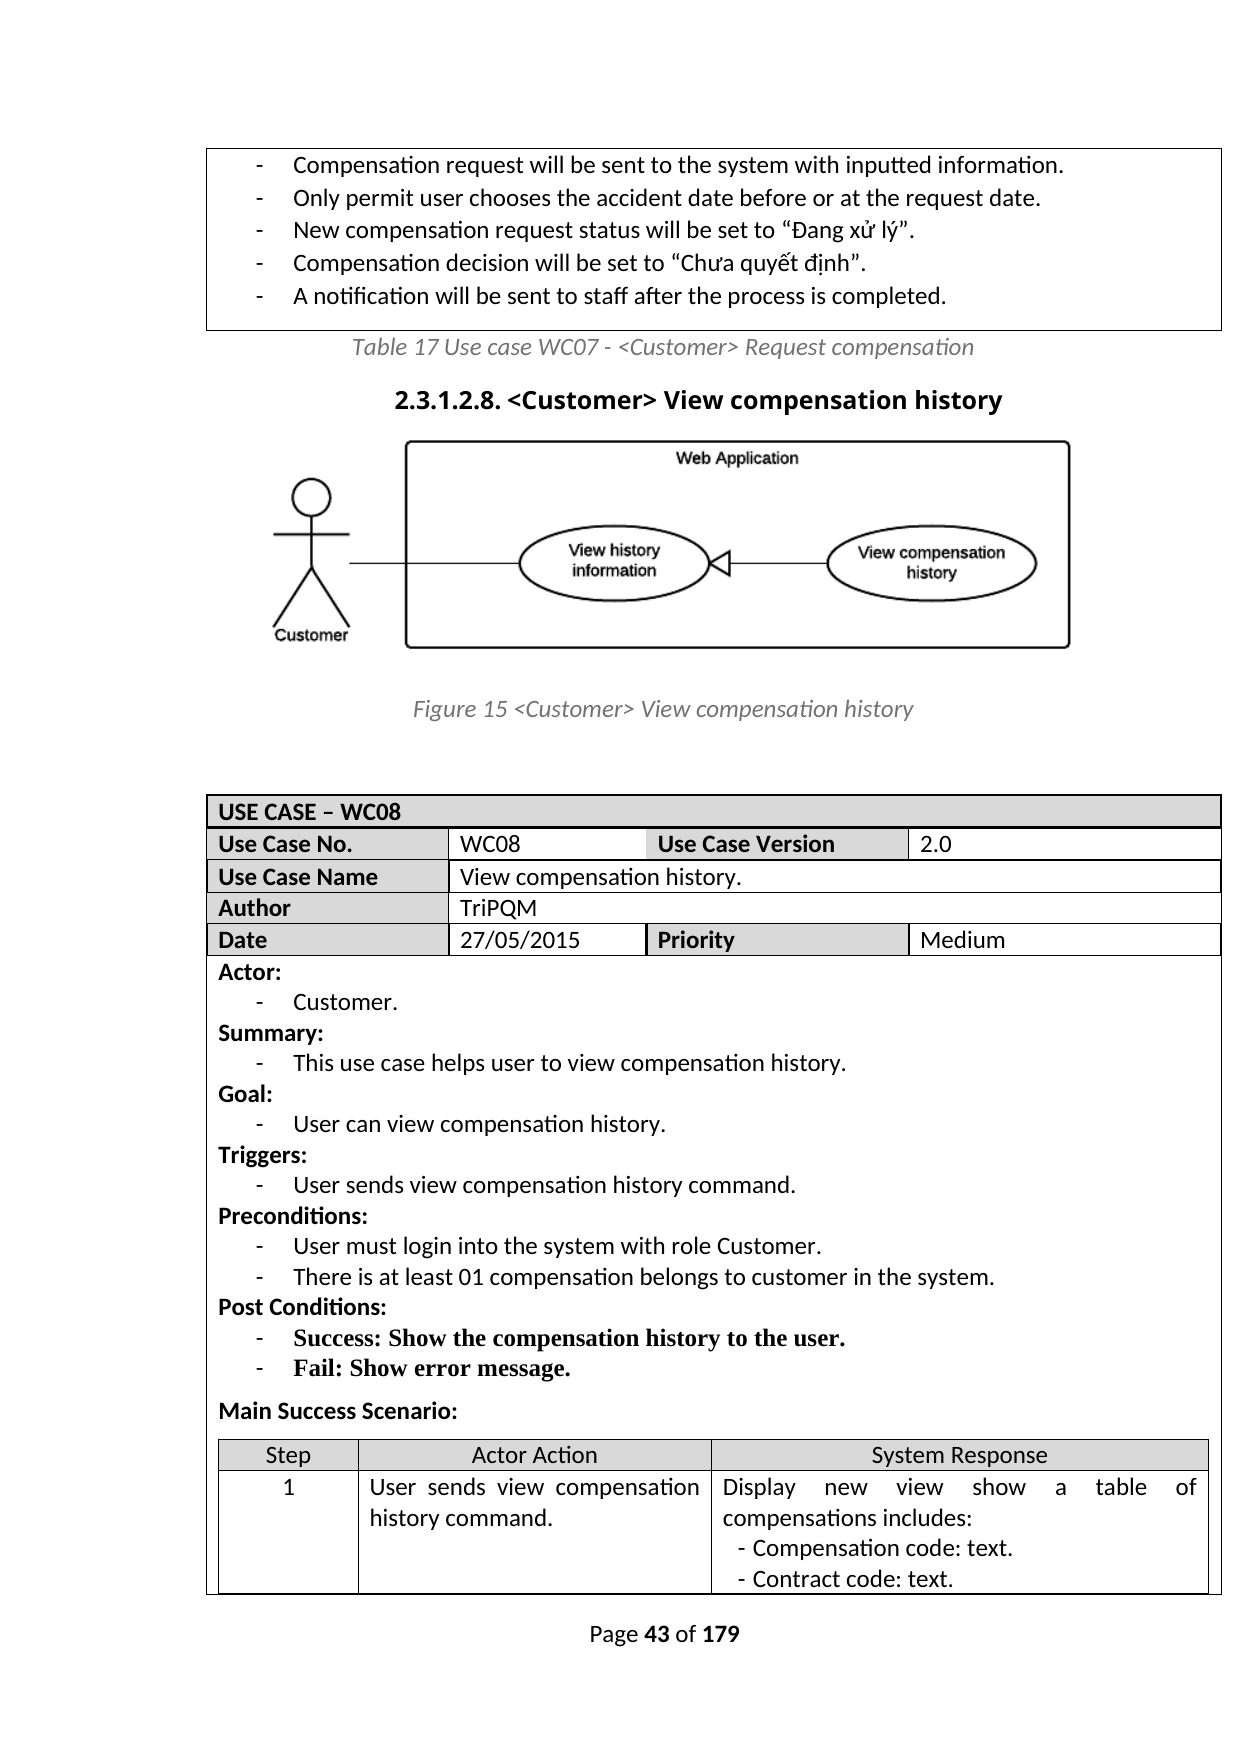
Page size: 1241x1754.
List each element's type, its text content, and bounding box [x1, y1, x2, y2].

text Figure <Customer> View compensation history [207, 693, 1122, 723]
table_cell Use Case Name [208, 860, 448, 892]
table_cell View compensation history. [450, 861, 1220, 892]
table_cell TriPQM [449, 893, 1221, 923]
table_cell Medium [910, 924, 1220, 955]
table_cell Date [208, 924, 448, 955]
table_header USE CASE – WC08 [208, 796, 1220, 826]
table_cell Use Case No. [207, 829, 448, 859]
table_cell Author [207, 893, 448, 923]
table_cell 27/05/2015 [450, 924, 645, 955]
table_cell 2.0 [909, 829, 1221, 859]
table_cell Priority [648, 924, 908, 955]
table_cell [207, 956, 1221, 1594]
table_cell Use Case Version [646, 829, 908, 859]
table_cell WC08 [449, 829, 646, 859]
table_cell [207, 149, 1221, 330]
picture [237, 418, 1092, 674]
subtitle <Customer> View compensation history [394, 382, 1122, 416]
text Table Use case WC07 - <Customer> Request compensation [207, 331, 1122, 361]
